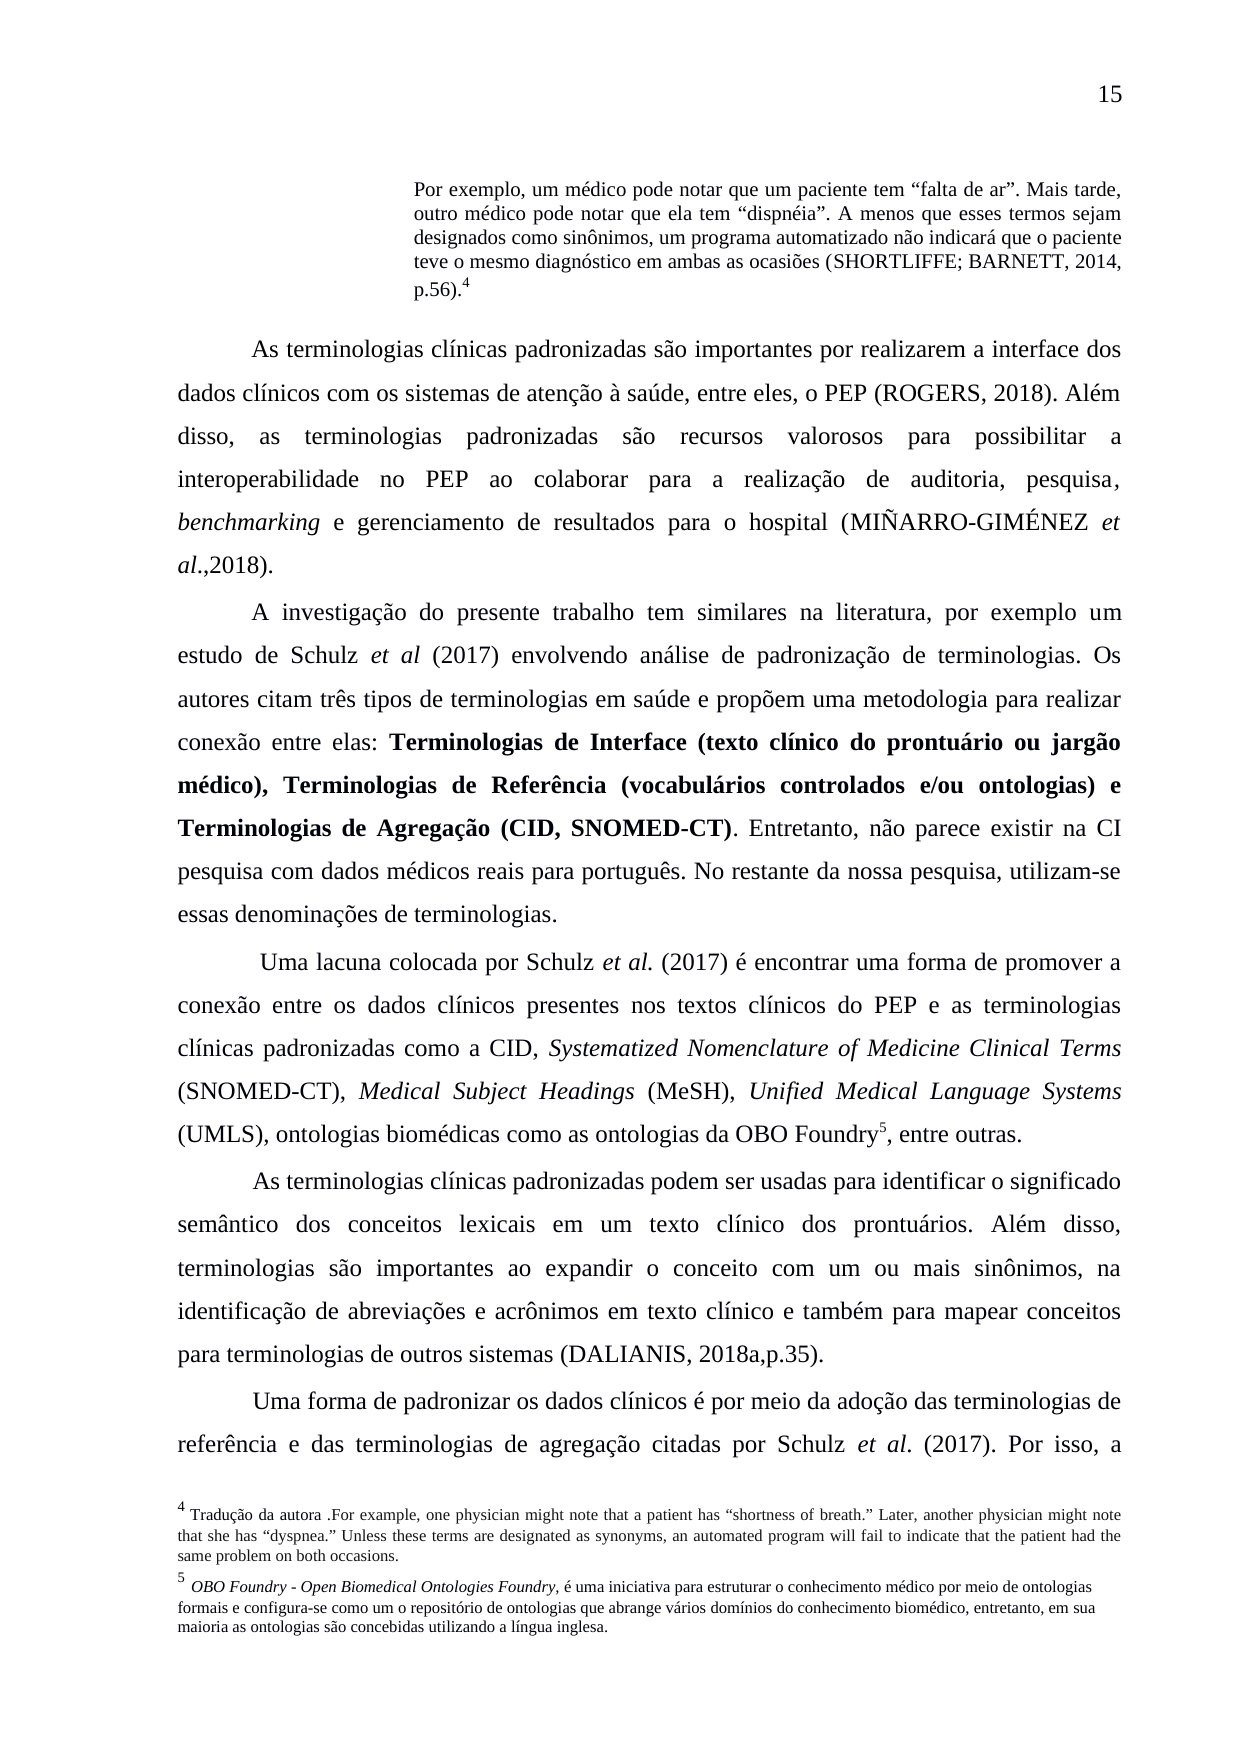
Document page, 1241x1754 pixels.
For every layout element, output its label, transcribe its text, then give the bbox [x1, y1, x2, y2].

text A investigação do presente trabalho tem similares na literatura, por exemplo um estudo de Schulz et al (2017) envolvendo análise de padronização de terminologias. Os autores citam três tipos de terminologias em saúde e propõem uma metodologia para realizar conexão entre elas: Terminologias de Interface (texto clínico do prontuário ou jargão médico), Terminologias de Referência (vocabulários controlados e/ou ontologias) e Terminologias de Agregação (CID, SNOMED-CT). Entretanto, não parece existir na CI pesquisa com dados médicos reais para português. No restante da nossa pesquisa, utilizam-se essas denominações de terminologias. [177, 597, 1122, 928]
text Uma lacuna colocada por Schulz et al. (2017) é encontrar uma forma de promover a conexão entre os dados clínicos presentes nos textos clínicos do PEP e as terminologias clínicas padronizadas como a CID, Systematized Nomenclature of Medicine Clinical Terms (SNOMED-CT), Medical Subject Headings (MeSH), Unified Medical Language Systems (UMLS), ontologias biomédicas como as ontologias da OBO Foundry, entre outras. [177, 947, 1122, 1148]
text As terminologias clínicas padronizadas são importantes por realizarem a interface dos dados clínicos com os sistemas de atenção à saúde, entre eles, o PEP (ROGERS, 2018). Além disso, as terminologias padronizadas são recursos valorosos para possibilitar a interoperabilidade no PEP ao colaborar para a realização de auditoria, pesquisa, benchmarking e gerenciamento de resultados para o hospital (MIÑARRO-GIMÉNEZ et al.,2018). [177, 334, 1122, 579]
text Por exemplo, um médico pode notar que um paciente tem “falta de ar”. Mais tarde, outro médico pode notar que ela tem “dispnéia”. A menos que esses termos sejam designados como sinônimos, um programa automatizado não indicará que o paciente teve o mesmo diagnóstico em ambas as ocasiões (SHORTLIFFE; BARNETT, 2014, p.56). [413, 177, 1122, 302]
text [177, 1386, 1122, 1458]
text As terminologias clínicas padronizadas podem ser usadas para identificar o significado semântico dos conceitos lexicais em um texto clínico dos prontuários. Além disso, terminologias são importantes ao expandir o conceito com um ou mais sinônimos, na identificação de abreviações e acrônimos em texto clínico e também para mapear conceitos para terminologias de outros sistemas (DALIANIS, 2018a,p.35). [177, 1166, 1122, 1368]
